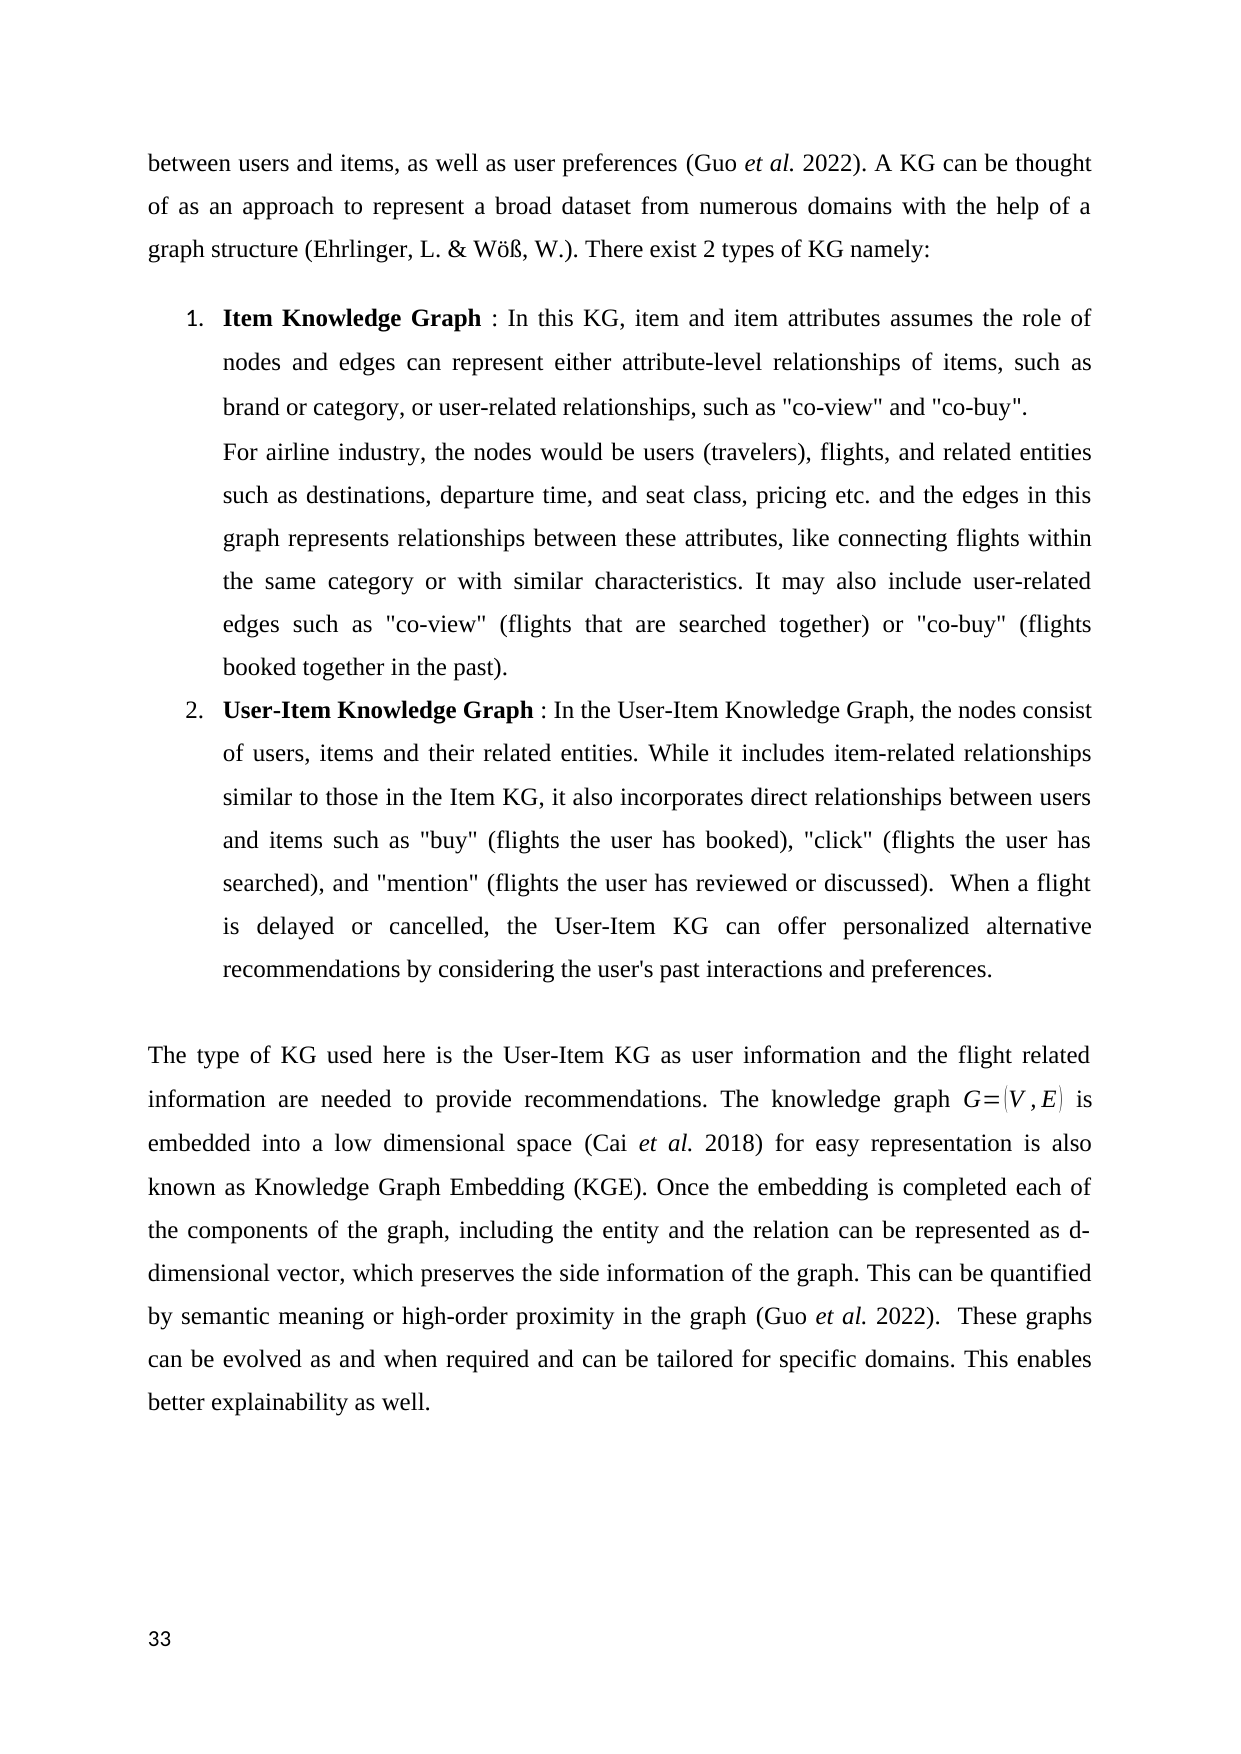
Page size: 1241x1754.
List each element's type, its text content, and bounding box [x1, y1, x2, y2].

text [148, 148, 1092, 263]
text For airline industry, the nodes would be users (travelers), flights, and related entities such as destinations, departure time, and seat class, pricing etc. and the edges in this graph represents relationships between these attributes, like connecting flights within the same category or with similar characteristics. It may also include user-related edges such as "co-view" (flights that are searched together) or "co-buy" (flights booked together in the past). [223, 437, 1092, 681]
list User-Item Knowledge Graph : In the User-Item Knowledge Graph, the nodes consist of users, items and their related entities. While it includes item-related relationships similar to those in the Item KG, it also incorporates direct relationships between users and items such as "buy" (flights the user has booked), "click" (flights the user has searched), and "mention" (flights the user has reviewed or discussed). When a flight is delayed or cancelled, the User-Item KG can offer personalized alternative recommendations by considering the user's past interactions and preferences. [185, 695, 1092, 983]
list Item Knowledge Graph : In this KG, item and item attributes assumes the role of nodes and edges can represent either attribute-level relationships of items, such as brand or category, or user-related relationships, such as "co-view" and "co-buy". [185, 302, 1092, 421]
text The type of KG used here is the User-Item KG as user information and the flight related information are needed to provide recommendations. The knowledge graph is embedded into a low dimensional space (Cai et al. 2018) for easy representation is also known as Knowledge Graph Embedding (KGE). Once the embedding is completed each of the components of the graph, including the entity and the relation can be represented as d-dimensional vector, which preserves the side information of the graph. This can be quantified by semantic meaning or high-order proximity in the graph (Guo et al. 2022). These graphs can be evolved as and when required and can be tailored for specific domains. This enables better explainability as well. [148, 1040, 1092, 1416]
